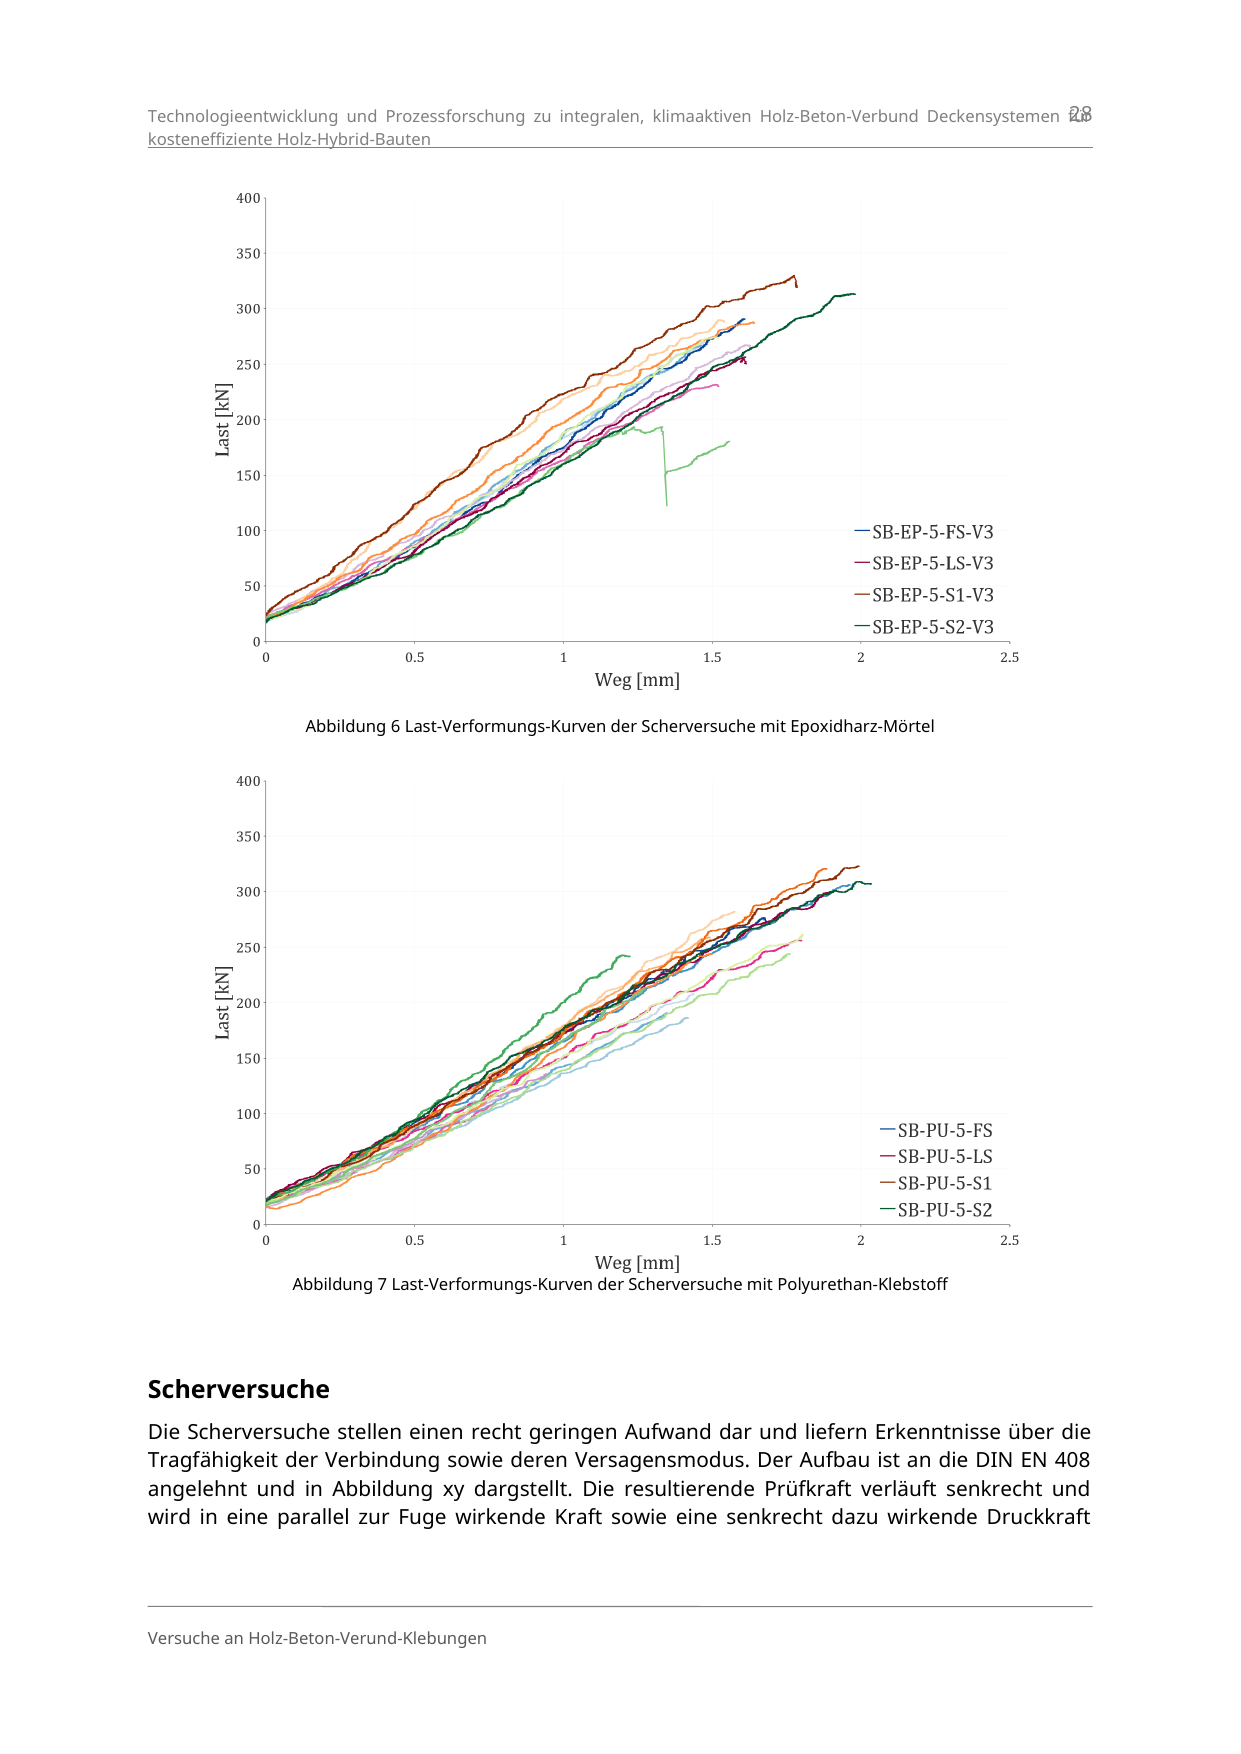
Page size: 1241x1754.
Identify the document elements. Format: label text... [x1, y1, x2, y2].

picture [210, 177, 1030, 690]
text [148, 1417, 1092, 1531]
subtitle Scherversuche [148, 1371, 1092, 1405]
picture [210, 760, 1030, 1273]
